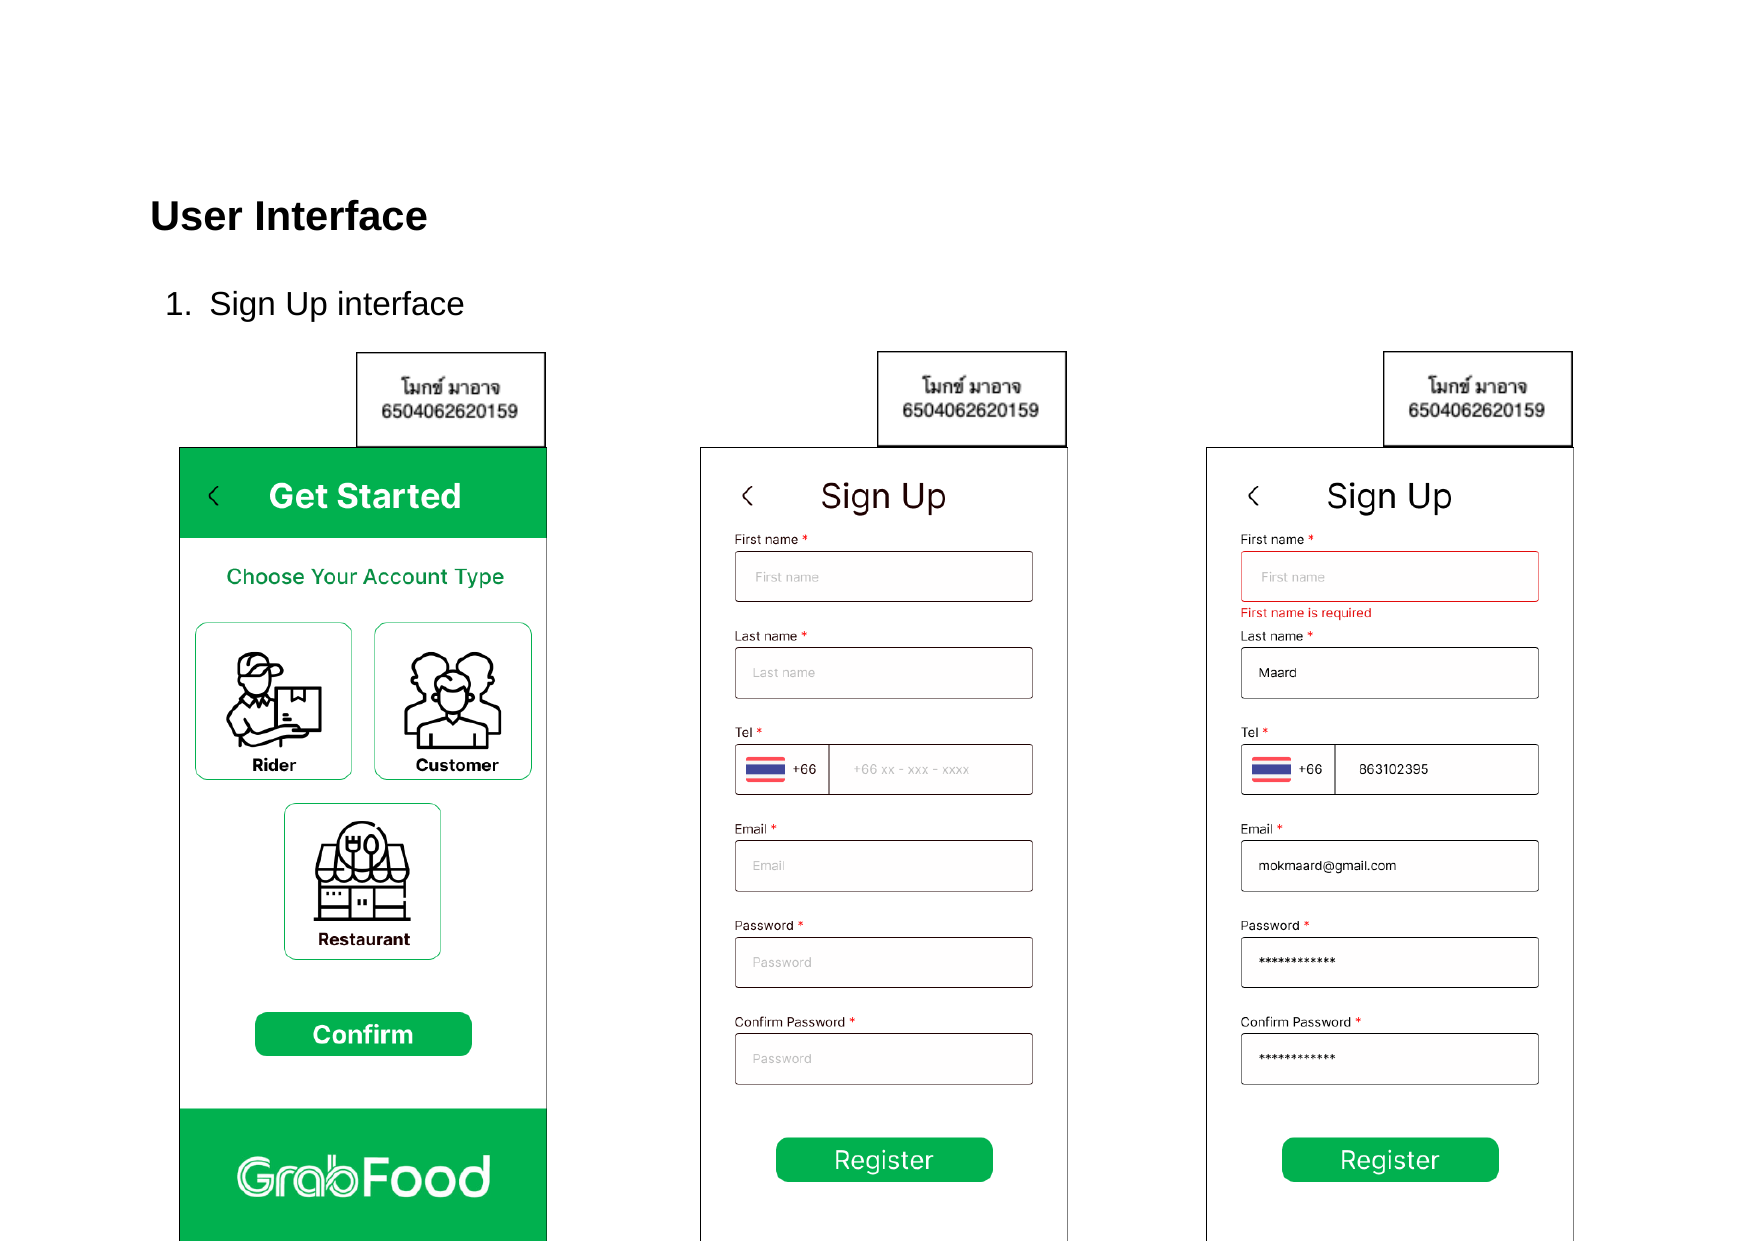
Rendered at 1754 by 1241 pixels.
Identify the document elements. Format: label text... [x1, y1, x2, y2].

picture [700, 351, 1068, 1241]
subtitle Sign Up interface [165, 284, 1604, 323]
subtitle User Interface [150, 192, 1604, 239]
picture [179, 352, 547, 1241]
picture [1206, 351, 1574, 1241]
